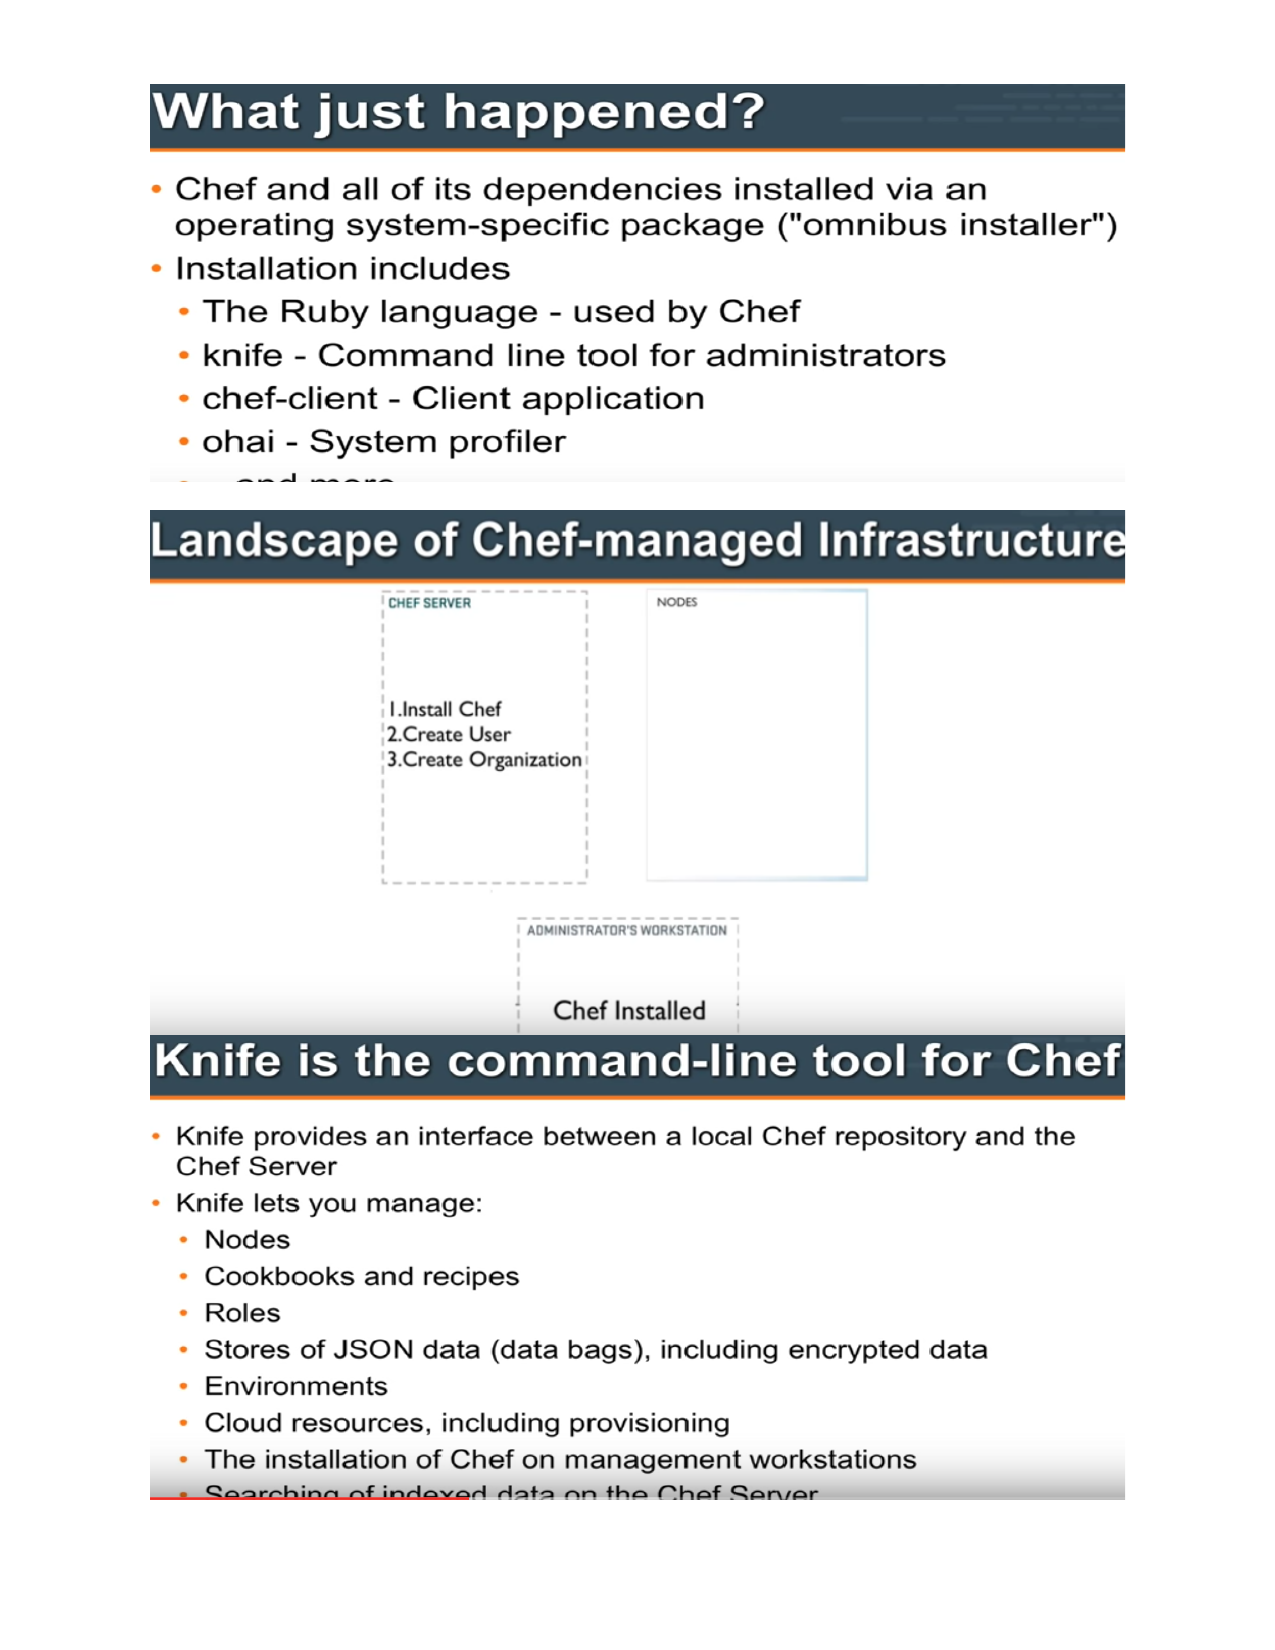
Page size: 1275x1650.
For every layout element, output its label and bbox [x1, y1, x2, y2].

picture [150, 84, 1125, 482]
picture [150, 510, 1125, 1500]
